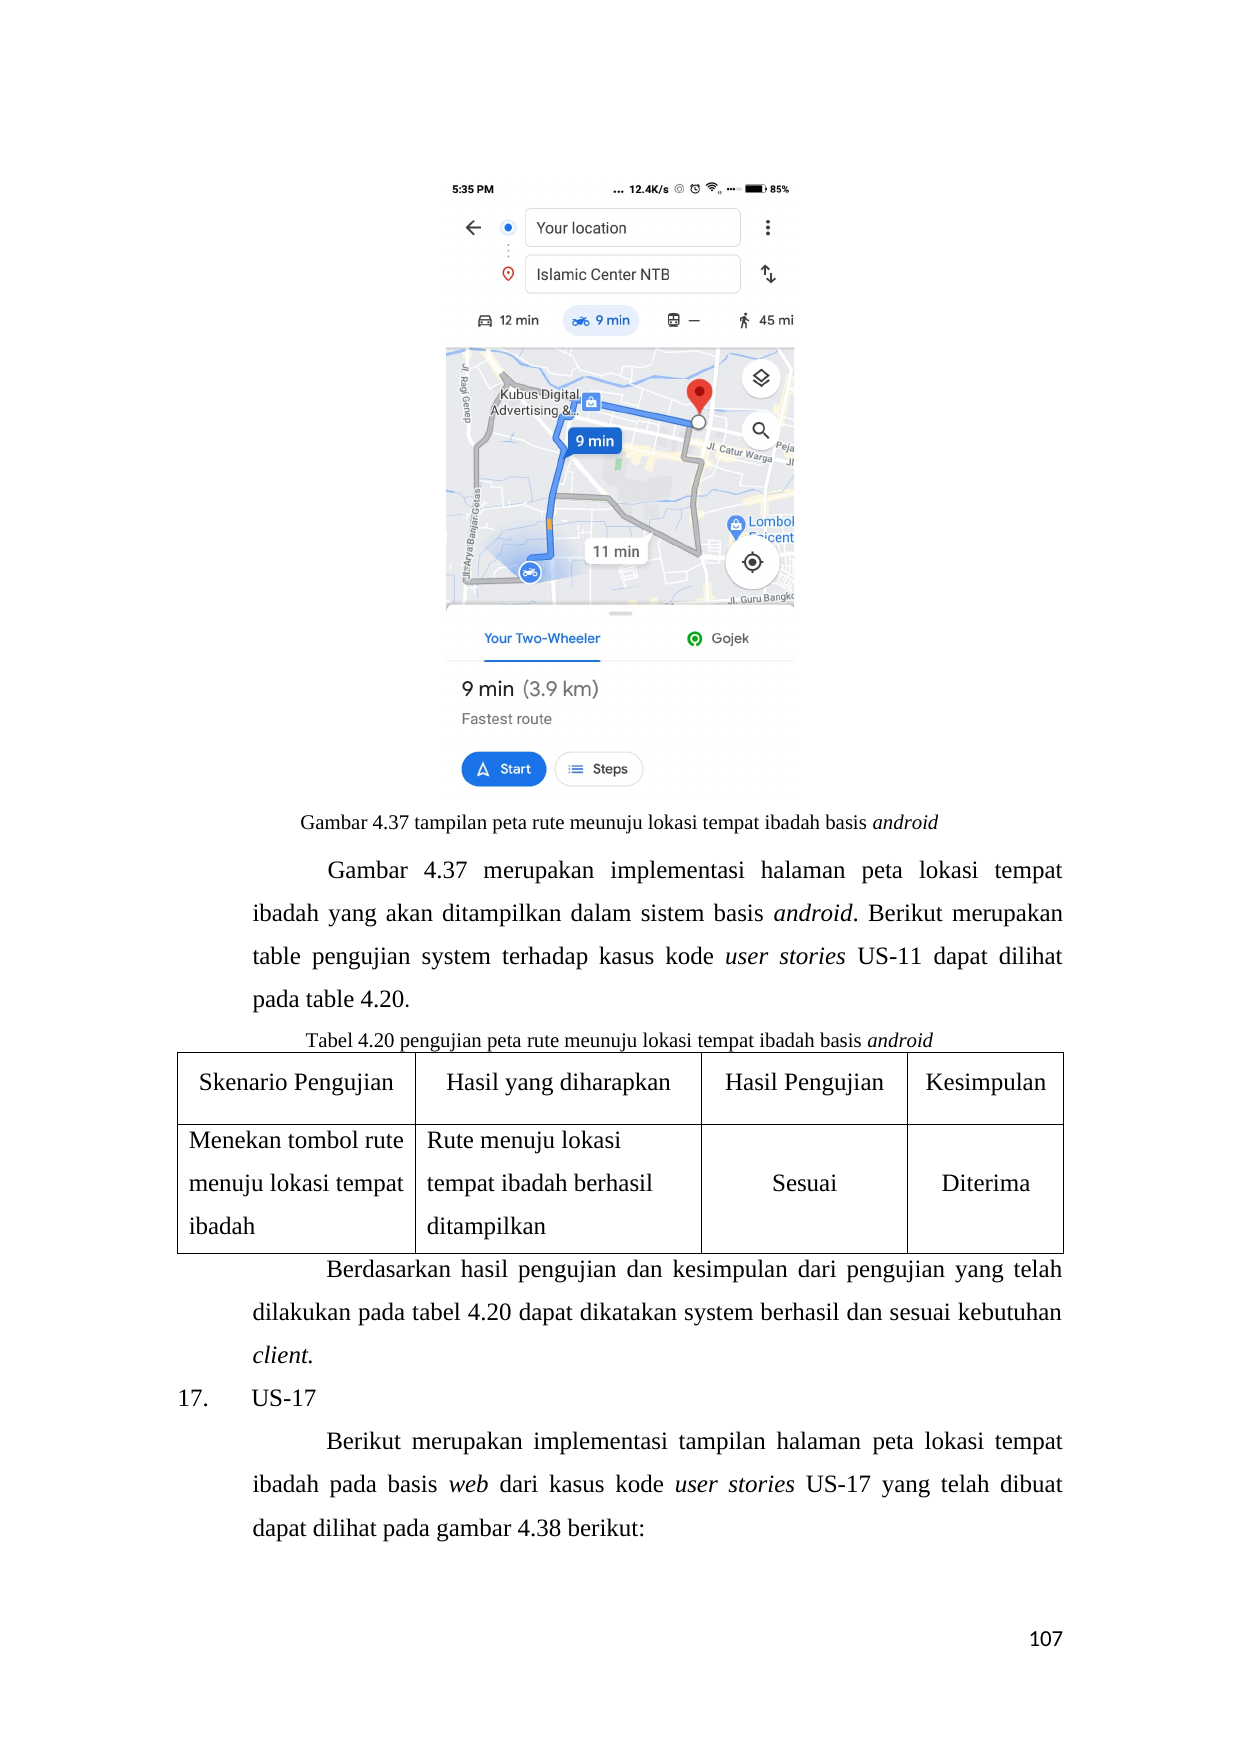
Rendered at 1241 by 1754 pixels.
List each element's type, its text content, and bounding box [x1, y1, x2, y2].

table_header Skenario Pengujian [178, 1053, 415, 1124]
table_cell Diterima [908, 1125, 1063, 1253]
picture [446, 177, 795, 796]
text Tabel 4.20 pengujian peta rute meunuju lokasi tempat ibadah basis android [177, 1028, 1063, 1052]
list US-17 [177, 1383, 1063, 1412]
text Gambar 4.37 merupakan implementasi halaman peta lokasi tempat ibadah yang akan ditampilkan dalam sistem basis android. Berikut merupakan table pengujian system terhadap kasus kode user stories US-11 dapat dilihat pada table 4.20. [252, 855, 1063, 1013]
text Berikut merupakan implementasi tampilan halaman peta lokasi tempat ibadah pada basis web dari kasus kode user stories US-17 yang telah dibuat dapat dilihat pada gambar 4.38 berikut: [252, 1426, 1063, 1541]
table_header Hasil yang diharapkan [416, 1053, 701, 1124]
table_header Hasil Pengujian [702, 1053, 907, 1124]
text Gambar 4.37 tampilan peta rute meunuju lokasi tempat ibadah basis android [177, 810, 1063, 834]
table_header Kesimpulan [908, 1053, 1063, 1124]
table_cell Sesuai [702, 1125, 907, 1253]
table_cell Menekan tombol rute menuju lokasi tempat ibadah [178, 1125, 415, 1253]
table_cell Rute menuju lokasi tempat ibadah berhasil ditampilkan [416, 1125, 701, 1253]
text Berdasarkan hasil pengujian dan kesimpulan dari pengujian yang telah dilakukan pada tabel 4.20 dapat dikatakan system berhasil dan sesuai kebutuhan client. [252, 1254, 1063, 1369]
